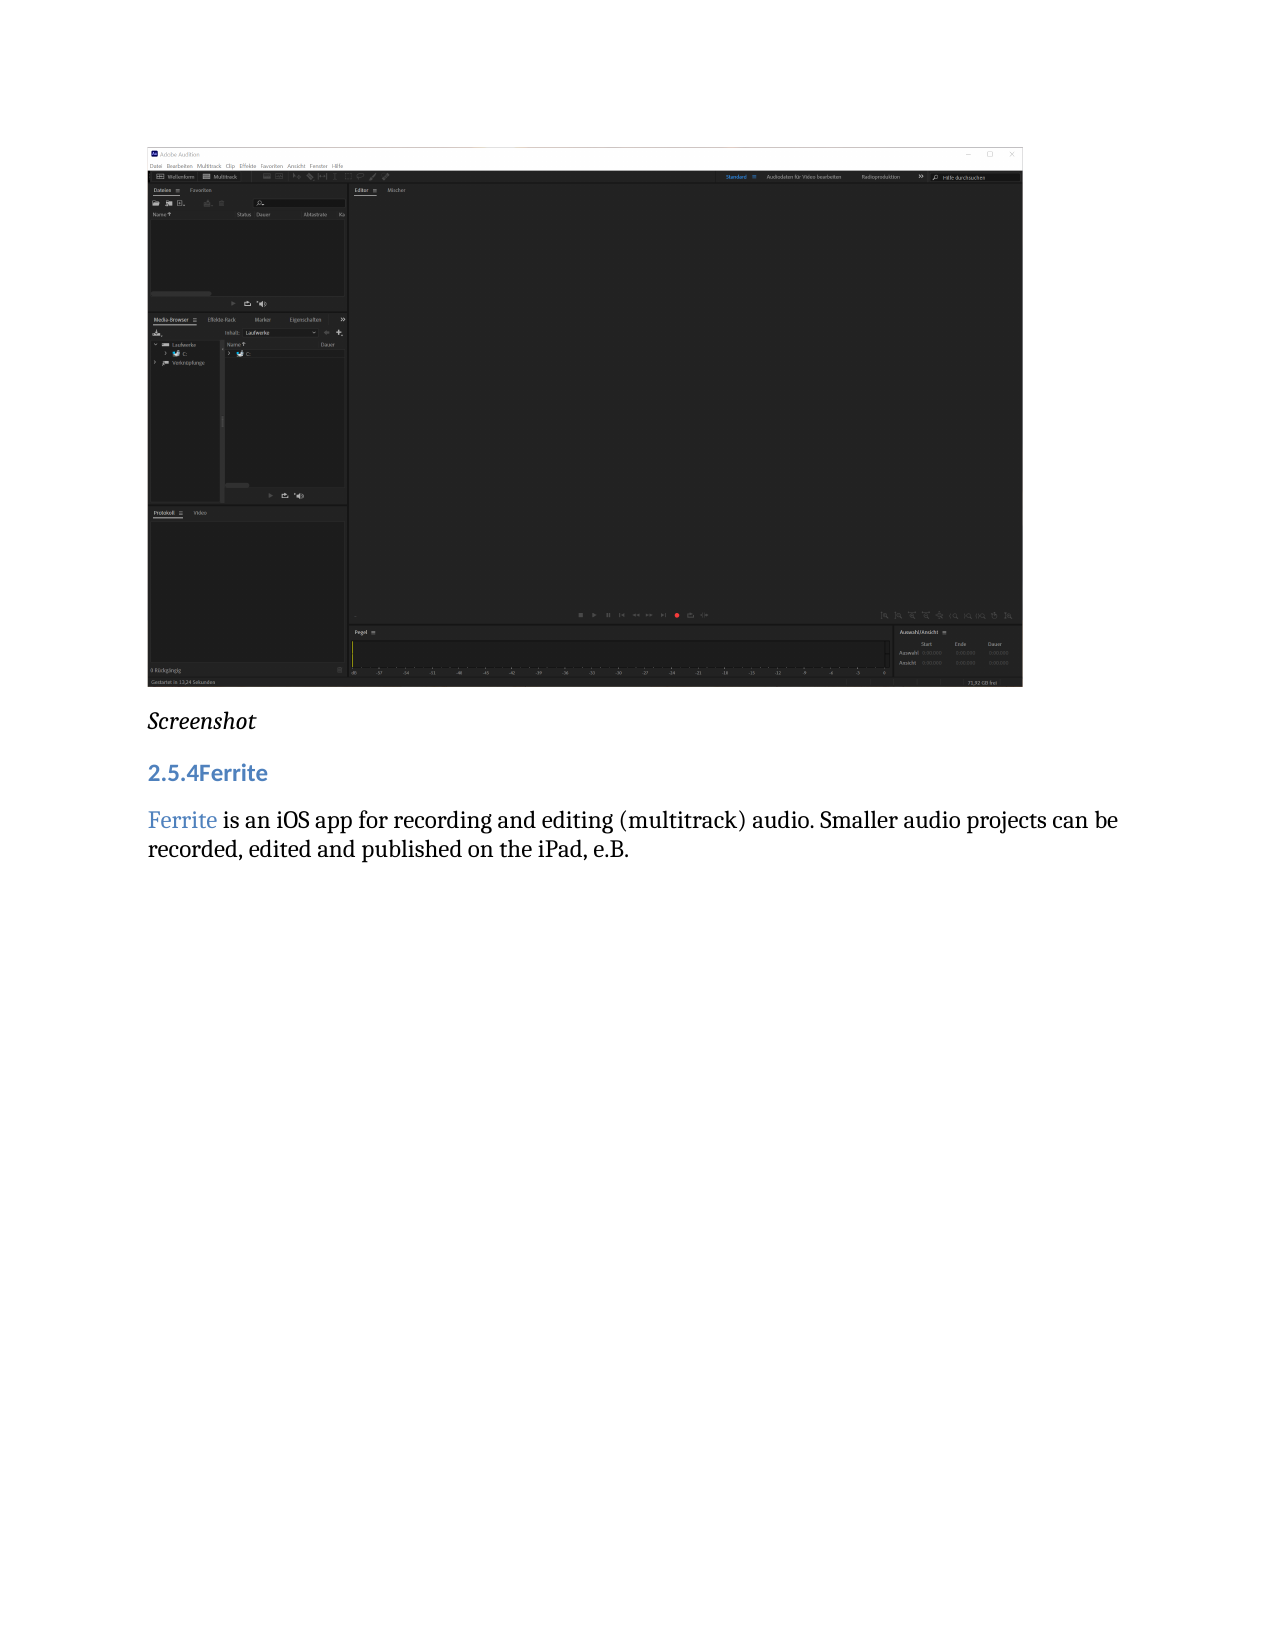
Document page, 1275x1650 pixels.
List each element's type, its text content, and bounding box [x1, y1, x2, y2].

text Ferrite is an iOS app for recording and editing (multitrack) audio. Smaller audio projects can be recorded, edited and published on the iPad, e.B. [148, 806, 1127, 863]
picture [147, 147, 1023, 687]
subtitle 2.5.4Ferrite [148, 757, 1127, 787]
text Screenshot [148, 707, 1127, 736]
